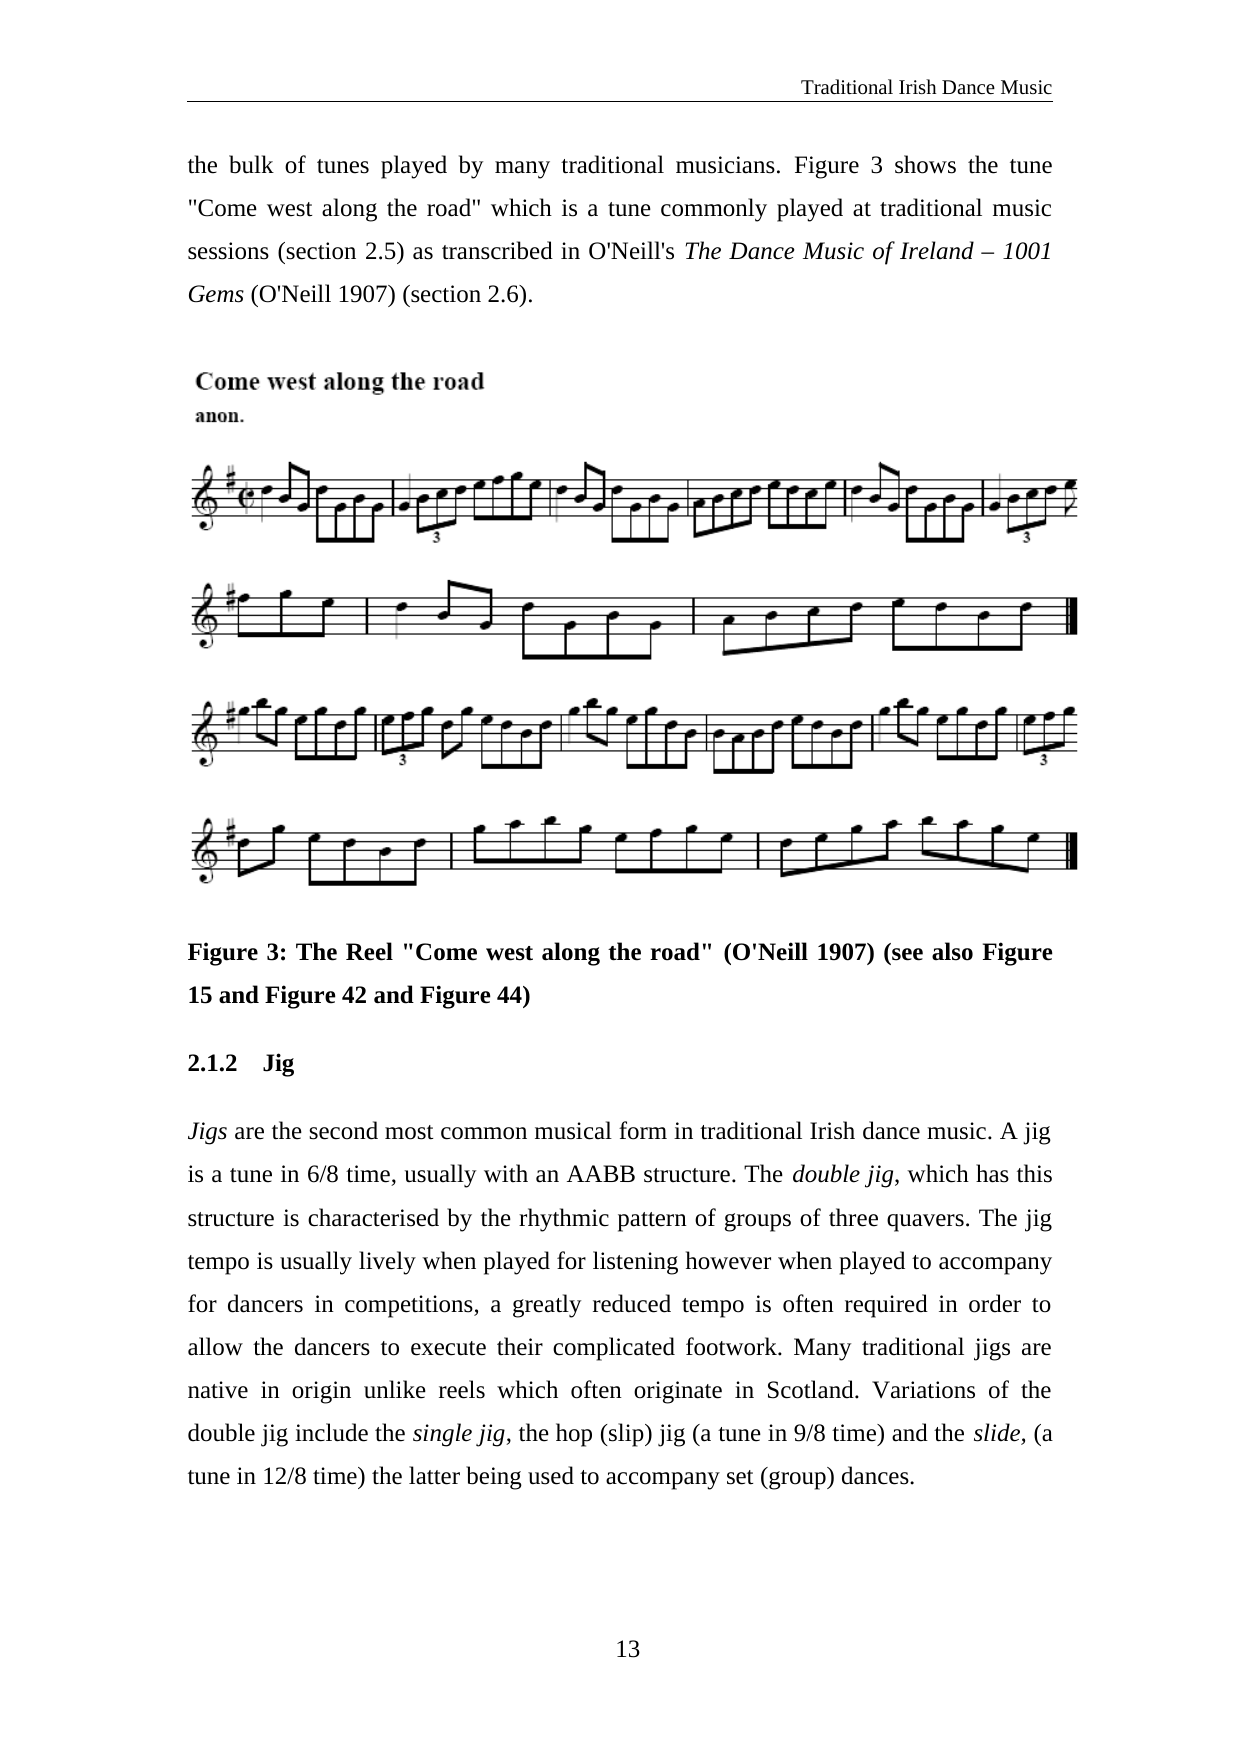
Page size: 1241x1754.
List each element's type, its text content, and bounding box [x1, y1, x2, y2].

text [187, 150, 1053, 308]
text Jigs are the second most common musical form in traditional Irish dance music. A jig is a tune in 6/8 time, usually with an AABB structure. The double jig, which has this structure is characterised by the rhythmic pattern of groups of three quavers. The jig tempo is usually lively when played for listening however when played to accompany for dancers in competitions, a greatly reduced tempo is often required in order to allow the dancers to execute their complicated footwork. Many traditional jigs are native in origin unlike reels which often originate in Scotland. Variations of the double jig include the single jig, the hop (slip) jig (a tune in 9/8 time) and the slide, (a tune in 12/8 time) the latter being used to accompany set (group) dances. [187, 1116, 1053, 1490]
subtitle Jig [187, 1048, 1053, 1077]
